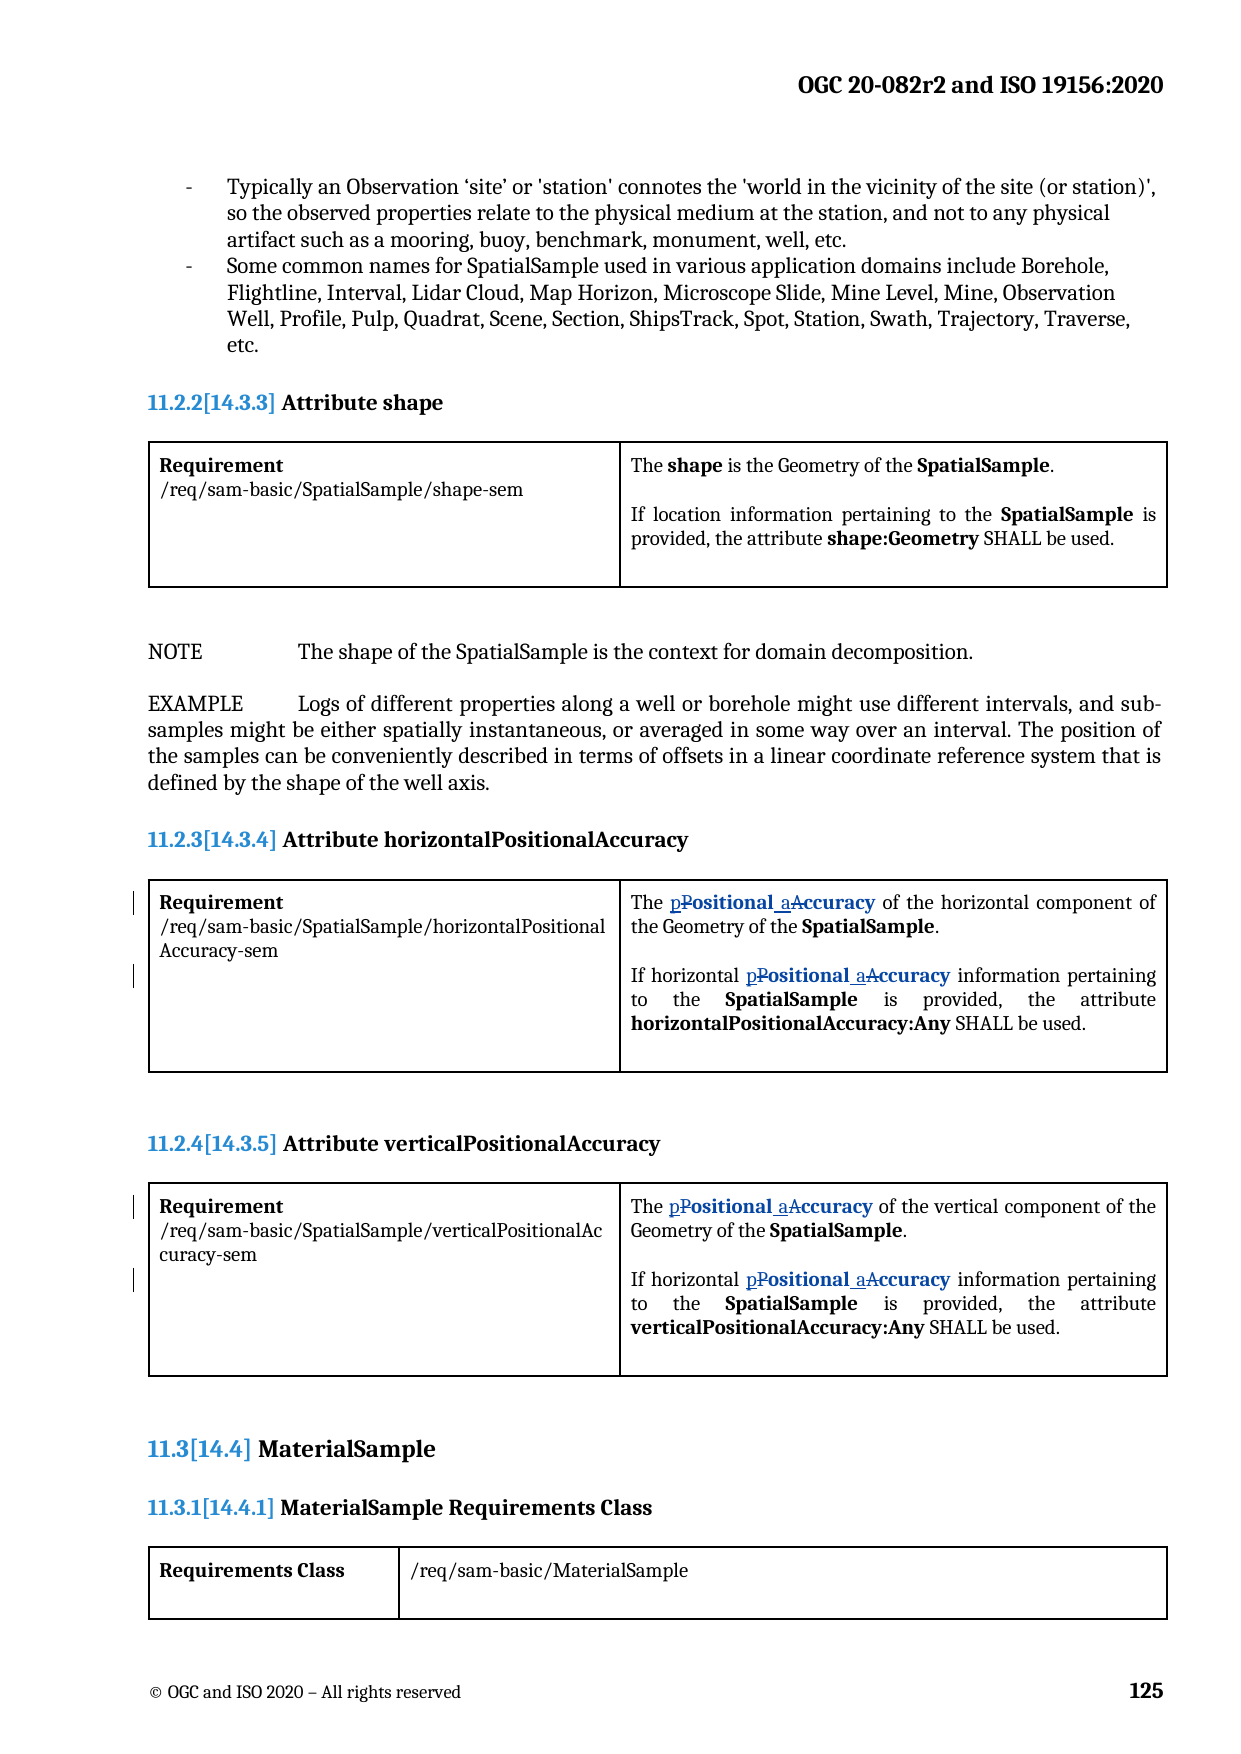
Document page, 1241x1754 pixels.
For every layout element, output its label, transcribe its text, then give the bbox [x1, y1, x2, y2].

text EXAMPLE Logs of different properties along a well or borehole might use different intervals, and sub-samples might be either spatially instantaneous, or averaged in some way over an interval. The position of the samples can be conveniently described in terms of offsets in a linear coordinate reference system that is defined by the shape of the well axis. [148, 691, 1163, 796]
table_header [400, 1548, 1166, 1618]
subtitle Attribute horizontalPositionalAccuracy [148, 827, 1163, 853]
list Typically an Observation ‘site’ or 'station' connotes the 'world in the vicinity of the site (or station)', so the observed properties relate to the physical medium at the station, and not to any physical artifact such as a mooring, buoy, benchmark, monument, well, etc. [185, 174, 1163, 253]
list Some common names for SpatialSample used in various application domains include Borehole, Flightline, Interval, Lidar Cloud, Map Horizon, Microscope Slide, Mine Level, Mine, Observation Well, Profile, Pulp, Quadrat, Scene, Section, ShipsTrack, Spot, Station, Swath, Trajectory, Traverse, etc. [185, 253, 1163, 358]
subtitle MaterialSample [148, 1435, 1163, 1463]
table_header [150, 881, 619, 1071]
subtitle Attribute shape [148, 389, 1163, 416]
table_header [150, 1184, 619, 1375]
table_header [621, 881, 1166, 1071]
text NOTE The shape of the SpatialSample is the context for domain decomposition. [148, 639, 1163, 666]
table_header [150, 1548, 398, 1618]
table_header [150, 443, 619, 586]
subtitle MaterialSample Requirements Class [148, 1495, 1163, 1521]
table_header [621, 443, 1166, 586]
subtitle Attribute verticalPositionalAccuracy [148, 1131, 1163, 1157]
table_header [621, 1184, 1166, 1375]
